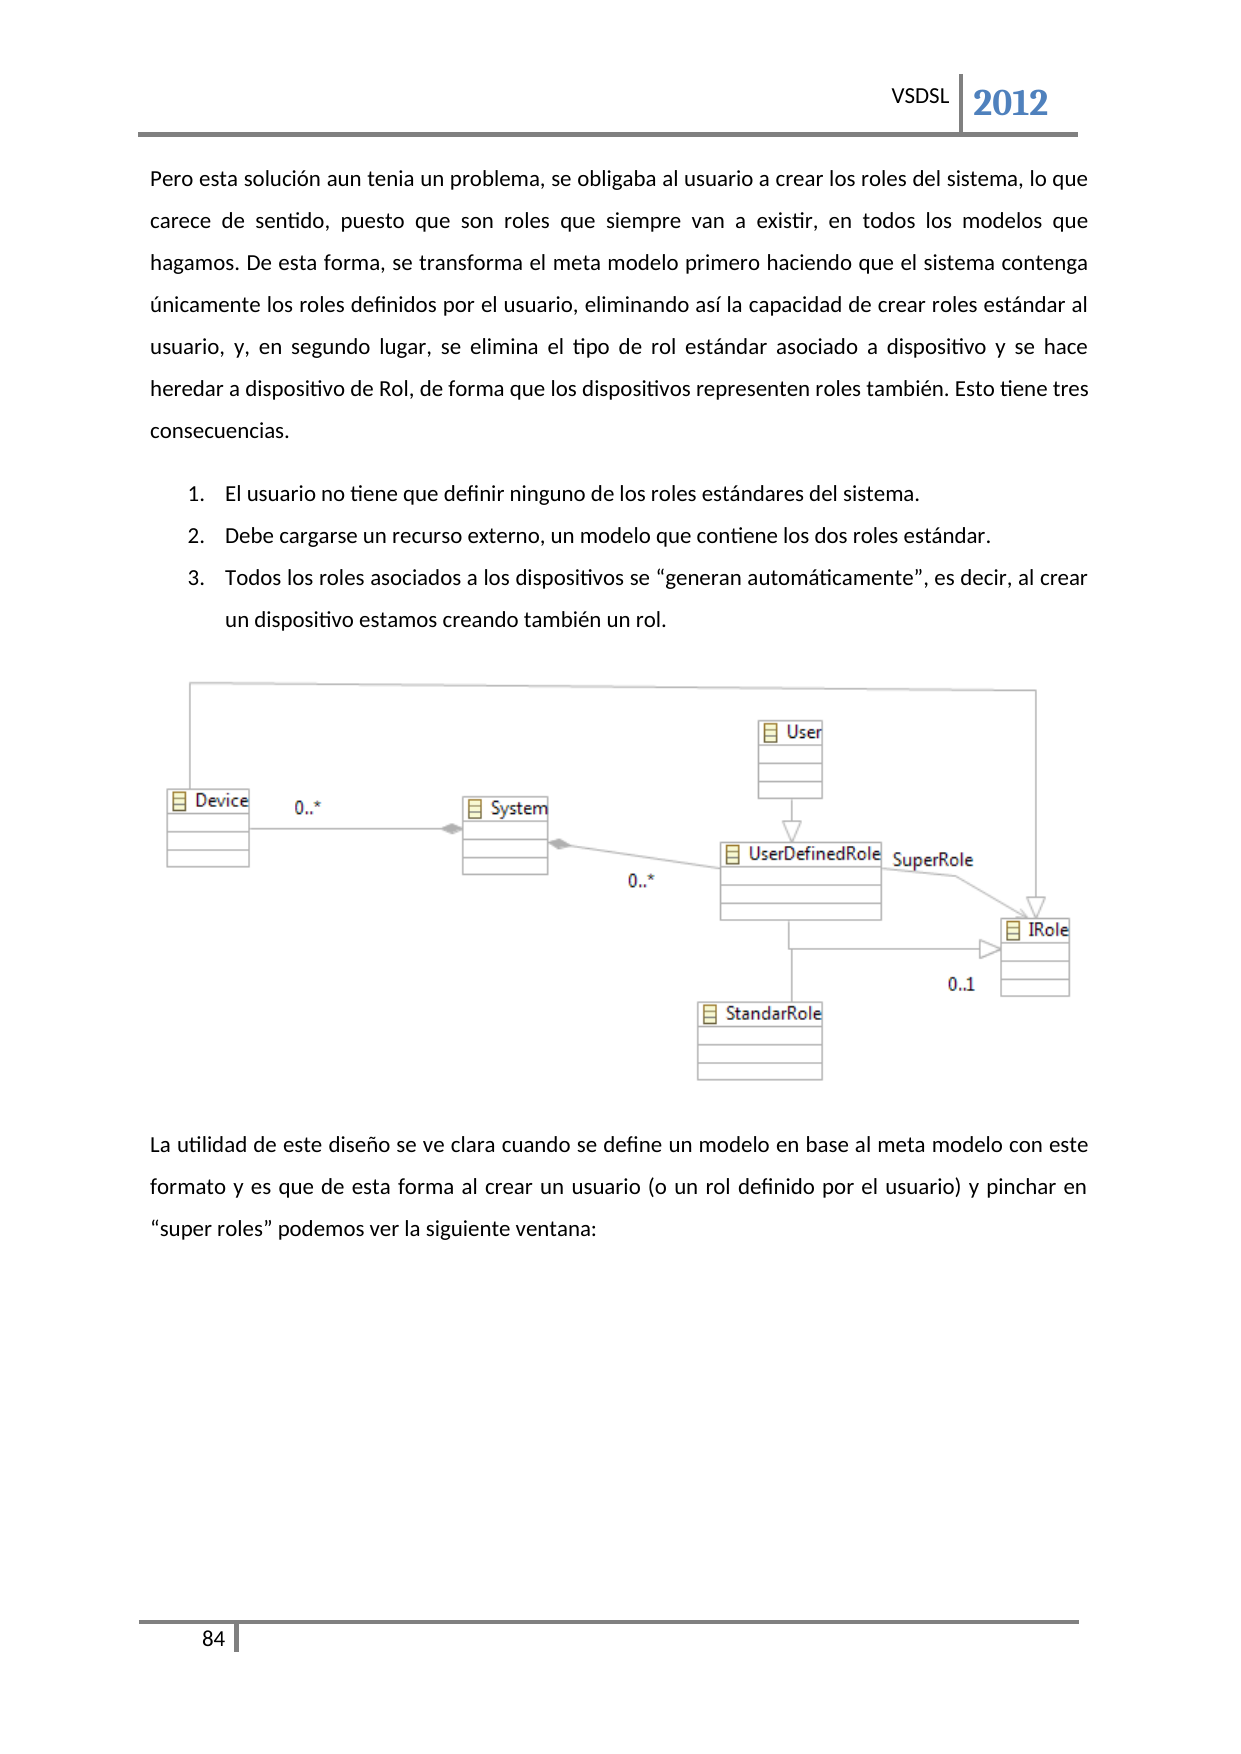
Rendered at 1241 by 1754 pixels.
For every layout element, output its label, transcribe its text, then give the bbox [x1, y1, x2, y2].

text La utilidad de este diseño se ve clara cuando se define un modelo en base al meta modelo con este formato y es que de esta forma al crear un usuario (o un rol definido por el usuario) y pinchar en “super roles” podemos ver la siguiente ventana: [150, 1130, 1090, 1242]
list Debe cargarse un recurso externo, un modelo que contiene los dos roles estándar. [187, 521, 1090, 549]
text Pero esta solución aun tenia un problema, se obligaba al usuario a crear los roles del sistema, lo que carece de sentido, puesto que son roles que siempre van a existir, en todos los modelos que hagamos. De esta forma, se transforma el meta modelo primero haciendo que el sistema contenga únicamente los roles definidos por el usuario, eliminando así la capacidad de crear roles estándar al usuario, y, en segundo lugar, se elimina el tipo de rol estándar asociado a dispositivo y se hace heredar a dispositivo de Rol, de forma que los dispositivos representen roles también. Esto tiene tres consecuencias. [150, 164, 1090, 444]
picture [150, 668, 1090, 1096]
list Todos los roles asociados a los dispositivos se “generan automáticamente”, es decir, al crear un dispositivo estamos creando también un rol. [187, 563, 1090, 633]
list El usuario no tiene que definir ninguno de los roles estándares del sistema. [187, 479, 1090, 507]
